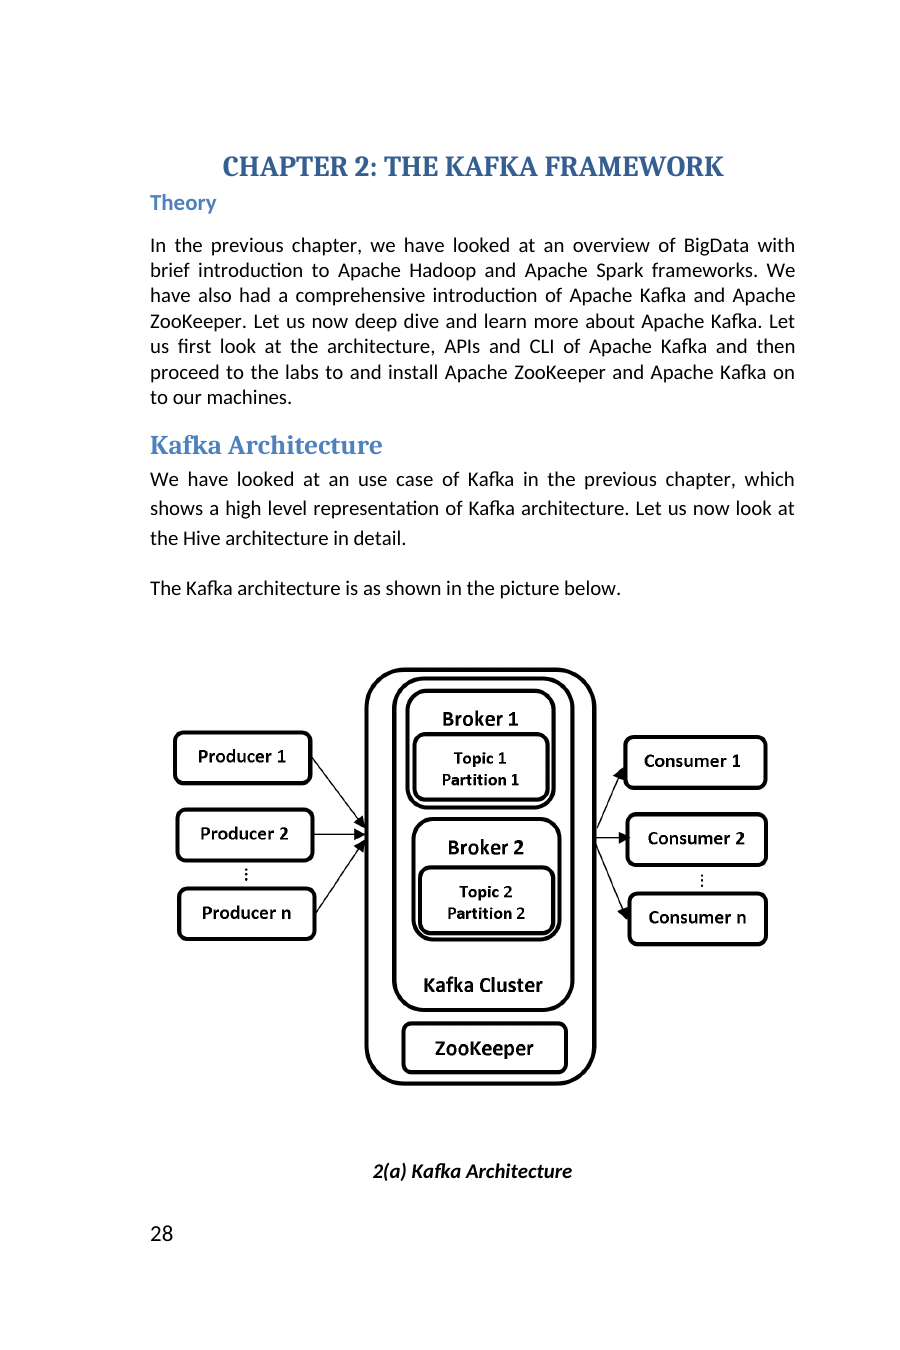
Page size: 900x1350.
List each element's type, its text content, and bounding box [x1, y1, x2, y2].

text CHAPTER 2: THE KAFKA FRAMEWORK [150, 150, 796, 183]
text 2(a) Kafka Architecture [150, 1158, 796, 1184]
text Theory [150, 188, 796, 217]
text We have looked at an use case of Kafka in the previous chapter, which shows a high level representation of Kafka architecture. Let us now look at the Hive architecture in detail. [150, 466, 796, 550]
picture [150, 624, 797, 1134]
text The Kafka architecture is as shown in the picture below. [150, 575, 796, 600]
text In the previous chapter, we have looked at an overview of BigData with brief introduction to Apache Hadoop and Apache Spark frameworks. We have also had a comprehensive introduction of Apache Kafka and Apache ZooKeeper. Let us now deep dive and learn more about Apache Kafka. Let us first look at the architecture, APIs and CLI of Apache Kafka and then proceed to the labs to and install Apache ZooKeeper and Apache Kafka on to our machines. [150, 232, 796, 410]
text Kafka Architecture [150, 431, 796, 462]
